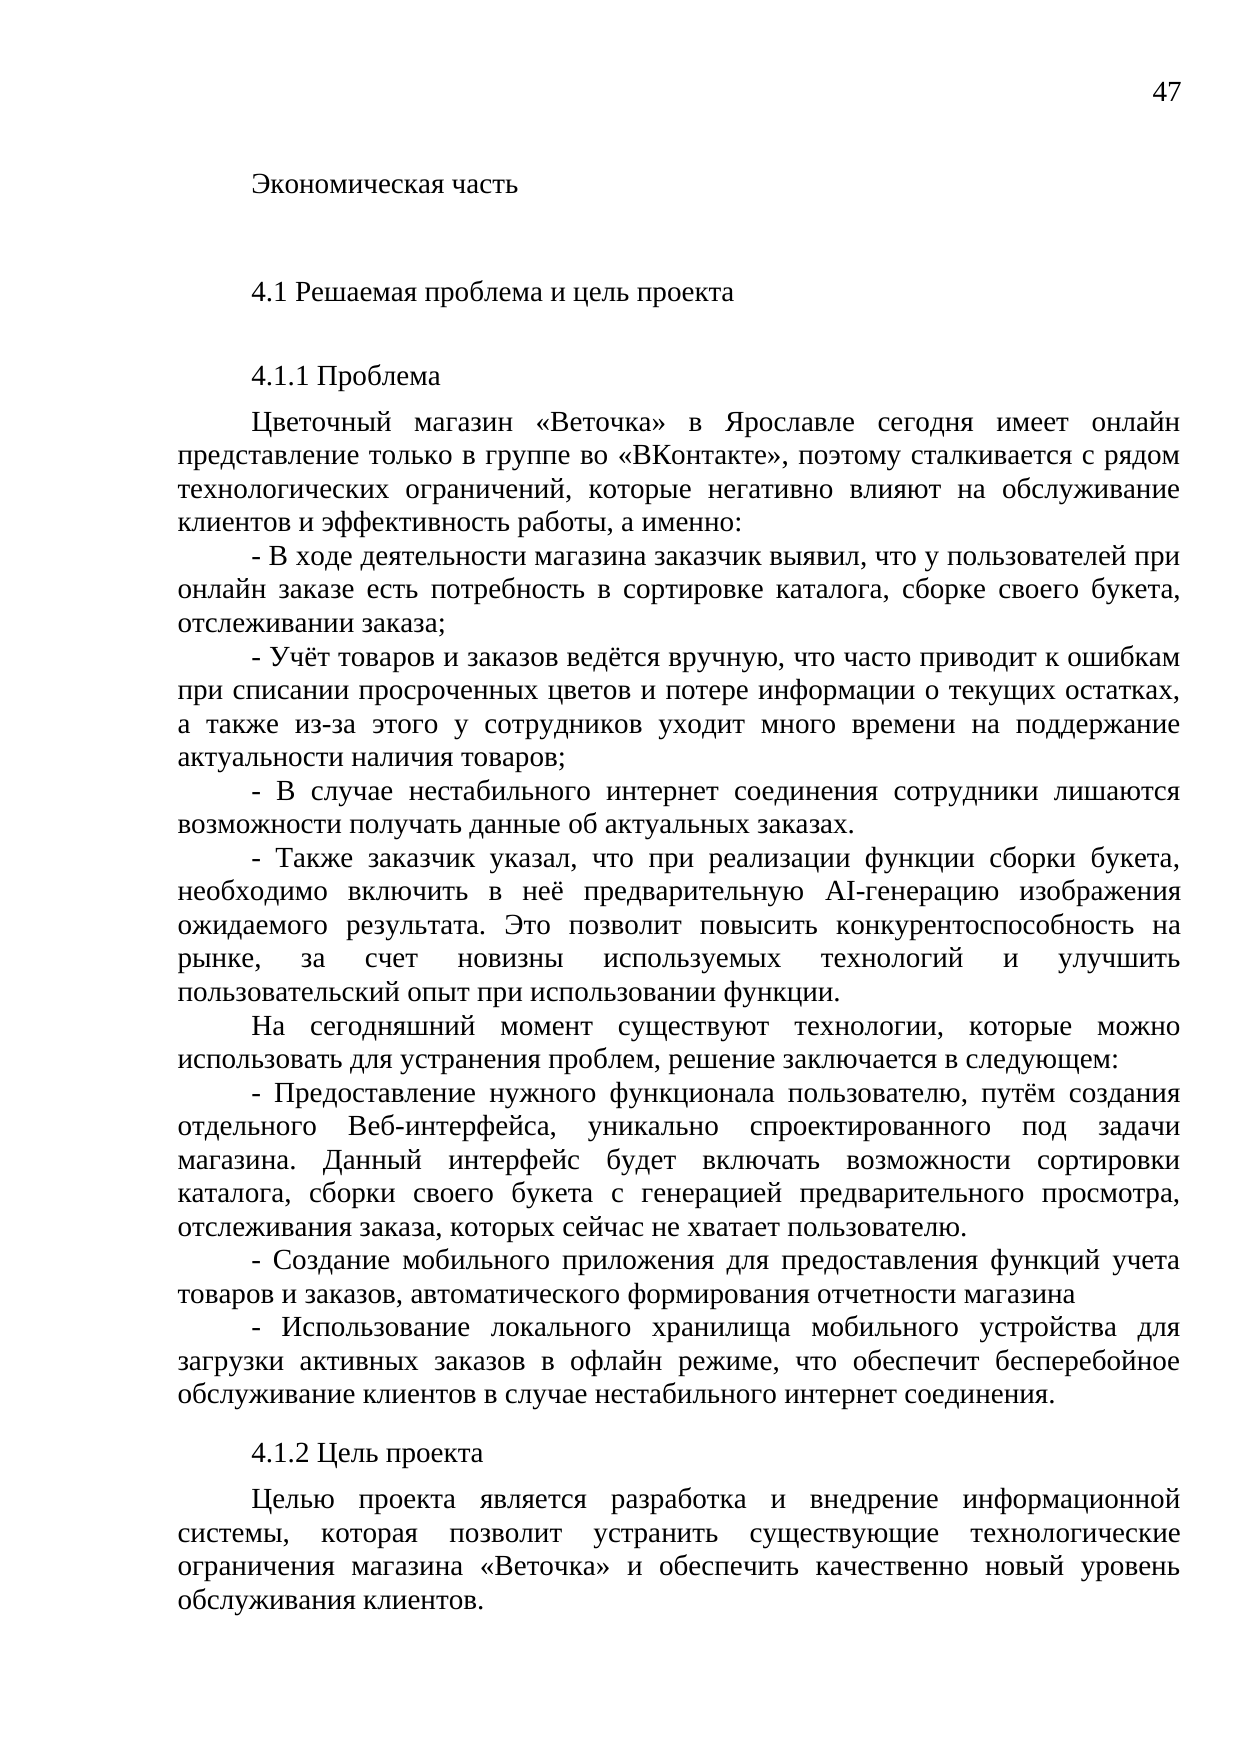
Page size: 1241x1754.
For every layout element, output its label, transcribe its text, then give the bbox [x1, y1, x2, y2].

text Цветочный магазин «Веточка» в Ярославле сегодня имеет онлайн представление только в группе во «ВКонтакте», поэтому сталкивается с рядом технологических ограничений, которые негативно влияют на обслуживание клиентов и эффективность работы, а именно: [177, 404, 1181, 538]
text - В случае нестабильного интернет соединения сотрудники лишаются возможности получать данные об актуальных заказах. [177, 773, 1181, 840]
text - Учёт товаров и заказов ведётся вручную, что часто приводит к ошибкам при списании просроченных цветов и потере информации о текущих остатках, а также из-за этого у сотрудников уходит много времени на поддержание актуальности наличия товаров; [177, 639, 1181, 773]
subtitle Экономическая часть [251, 166, 1181, 199]
subtitle 4.1 Решаемая проблема и цель проекта [251, 274, 1181, 308]
text - Предоставление нужного функционала пользователю, путём создания отдельного Веб-интерфейса, уникально спроектированного под задачи магазина. Данный интерфейс будет включать возможности сортировки каталога, сборки своего букета с генерацией предварительного просмотра, отслеживания заказа, которых сейчас не хватает пользователю. [177, 1075, 1181, 1242]
subtitle 4.1.1 Проблема [251, 358, 1181, 391]
text - Также заказчик указал, что при реализации функции сборки букета, необходимо включить в неё предварительную AI-генерацию изображения ожидаемого результата. Это позволит повысить конкурентоспособность на рынке, за счет новизны используемых технологий и улучшить пользовательский опыт при использовании функции. [177, 840, 1181, 1008]
text - Создание мобильного приложения для предоставления функций учета товаров и заказов, автоматического формирования отчетности магазина [177, 1242, 1181, 1309]
subtitle 4.1.2 Цель проекта [251, 1435, 1181, 1469]
text Целью проекта является разработка и внедрение информационной системы, которая позволит устранить существующие технологические ограничения магазина «Веточка» и обеспечить качественно новый уровень обслуживания клиентов. [177, 1481, 1181, 1615]
text - Использование локального хранилища мобильного устройства для загрузки активных заказов в офлайн режиме, что обеспечит бесперебойное обслуживание клиентов в случае нестабильного интернет соединения. [177, 1309, 1181, 1410]
text На сегодняшний момент существуют технологии, которые можно использовать для устранения проблем, решение заключается в следующем: [177, 1008, 1181, 1075]
text - В ходе деятельности магазина заказчик выявил, что у пользователей при онлайн заказе есть потребность в сортировке каталога, сборке своего букета, отслеживании заказа; [177, 538, 1181, 639]
